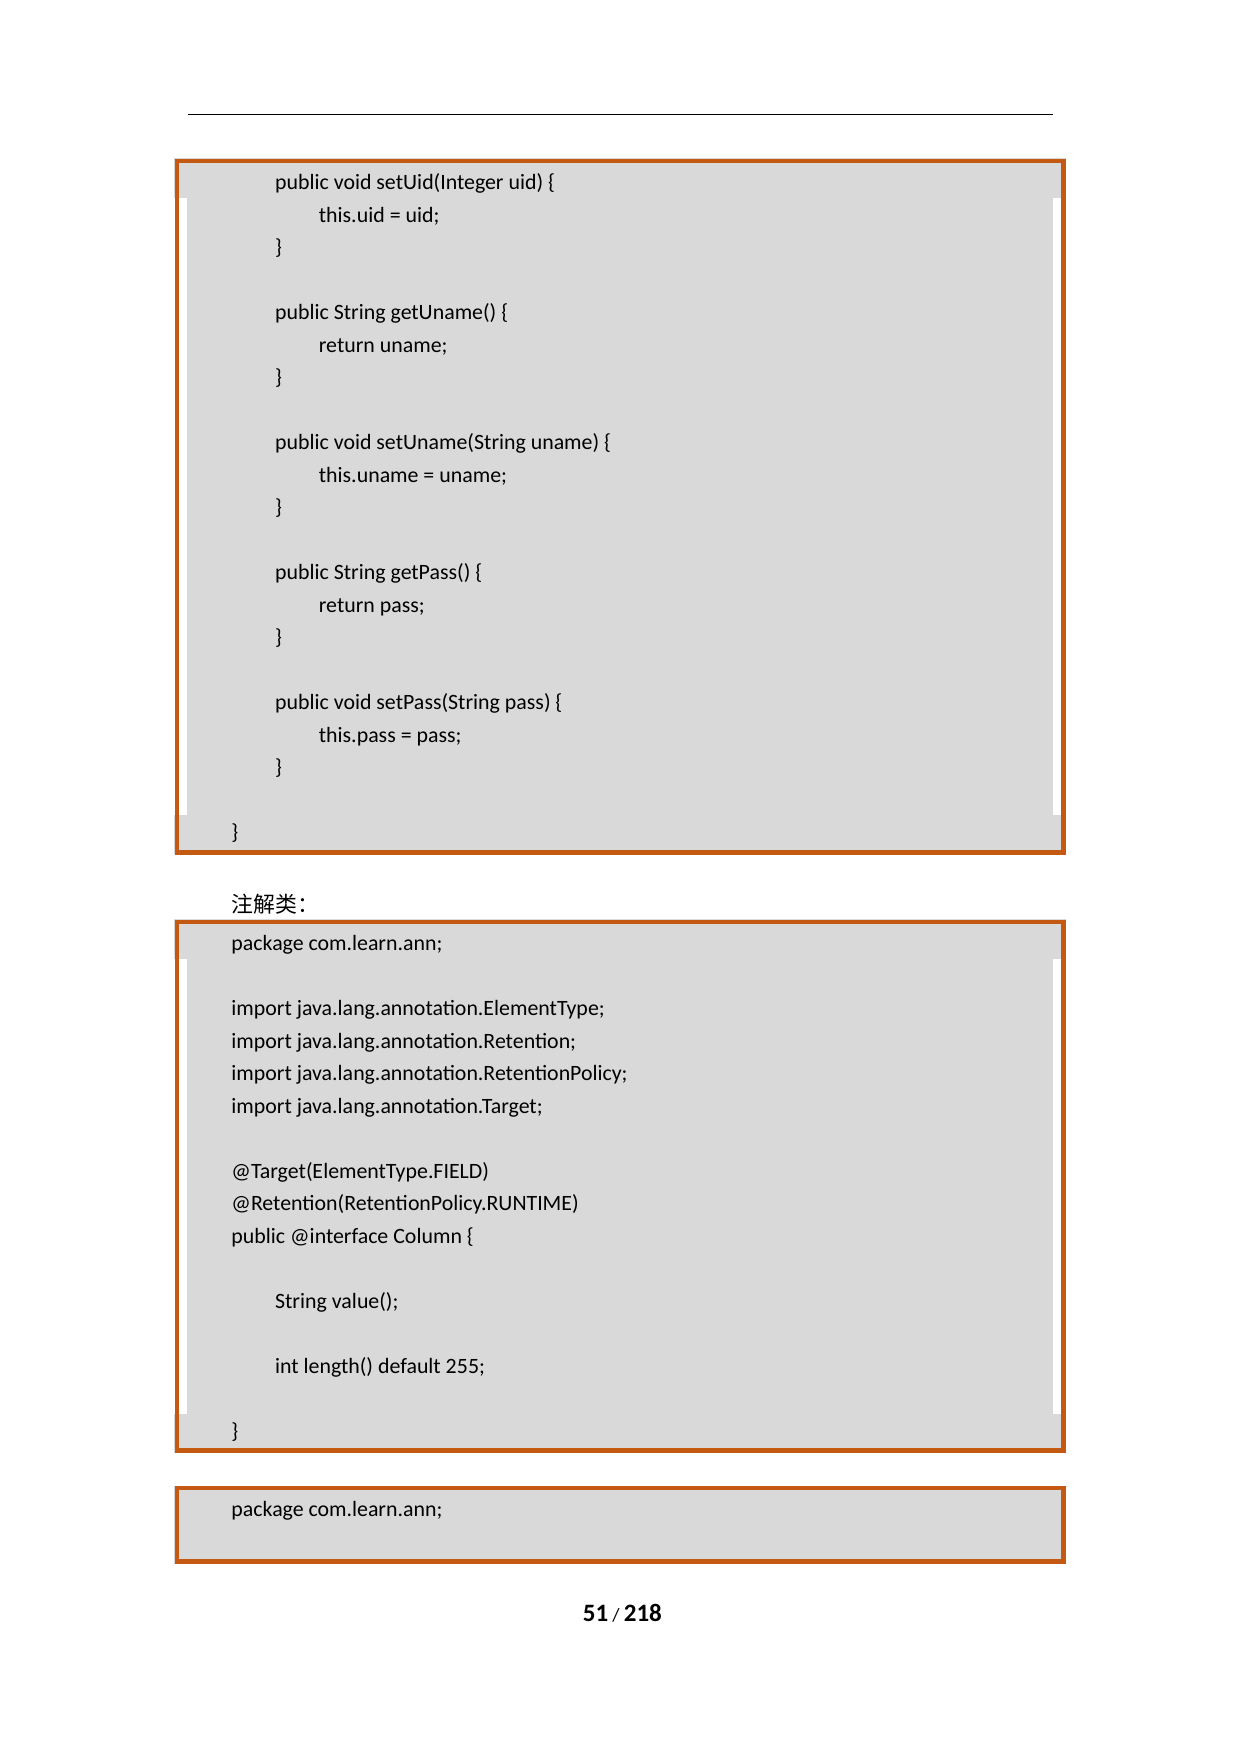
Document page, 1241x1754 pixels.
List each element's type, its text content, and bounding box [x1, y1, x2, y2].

text int length() default 255; [187, 1349, 1053, 1381]
text import java.lang.annotation.Target; [187, 1089, 1053, 1121]
text import java.lang.annotation.Retention; [187, 1024, 1053, 1056]
text return uname; [187, 328, 1053, 360]
text public String getUname() { [187, 295, 1053, 328]
text this.uid = uid; [187, 198, 1053, 230]
text } [179, 1407, 1061, 1448]
text package com.learn.ann; [179, 924, 1061, 959]
text } [187, 620, 1053, 653]
text String value(); [187, 1284, 1053, 1316]
text } [187, 230, 1053, 263]
text } [187, 490, 1053, 523]
text public @interface Column { [187, 1219, 1053, 1251]
text } [179, 808, 1061, 850]
text return pass; [187, 588, 1053, 620]
text @Target(ElementType.FIELD) [187, 1154, 1053, 1186]
text import java.lang.annotation.RetentionPolicy; [187, 1056, 1053, 1089]
text } [187, 750, 1053, 783]
text 注解类： [187, 887, 1053, 919]
text public String getPass() { [187, 555, 1053, 588]
text } [187, 360, 1053, 393]
text public void setUid(Integer uid) { [179, 163, 1061, 198]
text package com.learn.ann; [179, 1490, 1061, 1518]
text import java.lang.annotation.ElementType; [187, 991, 1053, 1024]
text @Retention(RetentionPolicy.RUNTIME) [187, 1186, 1053, 1219]
text public void setUname(String uname) { [187, 425, 1053, 458]
text this.pass = pass; [187, 718, 1053, 750]
text public void setPass(String pass) { [187, 685, 1053, 718]
text this.uname = uname; [187, 458, 1053, 490]
